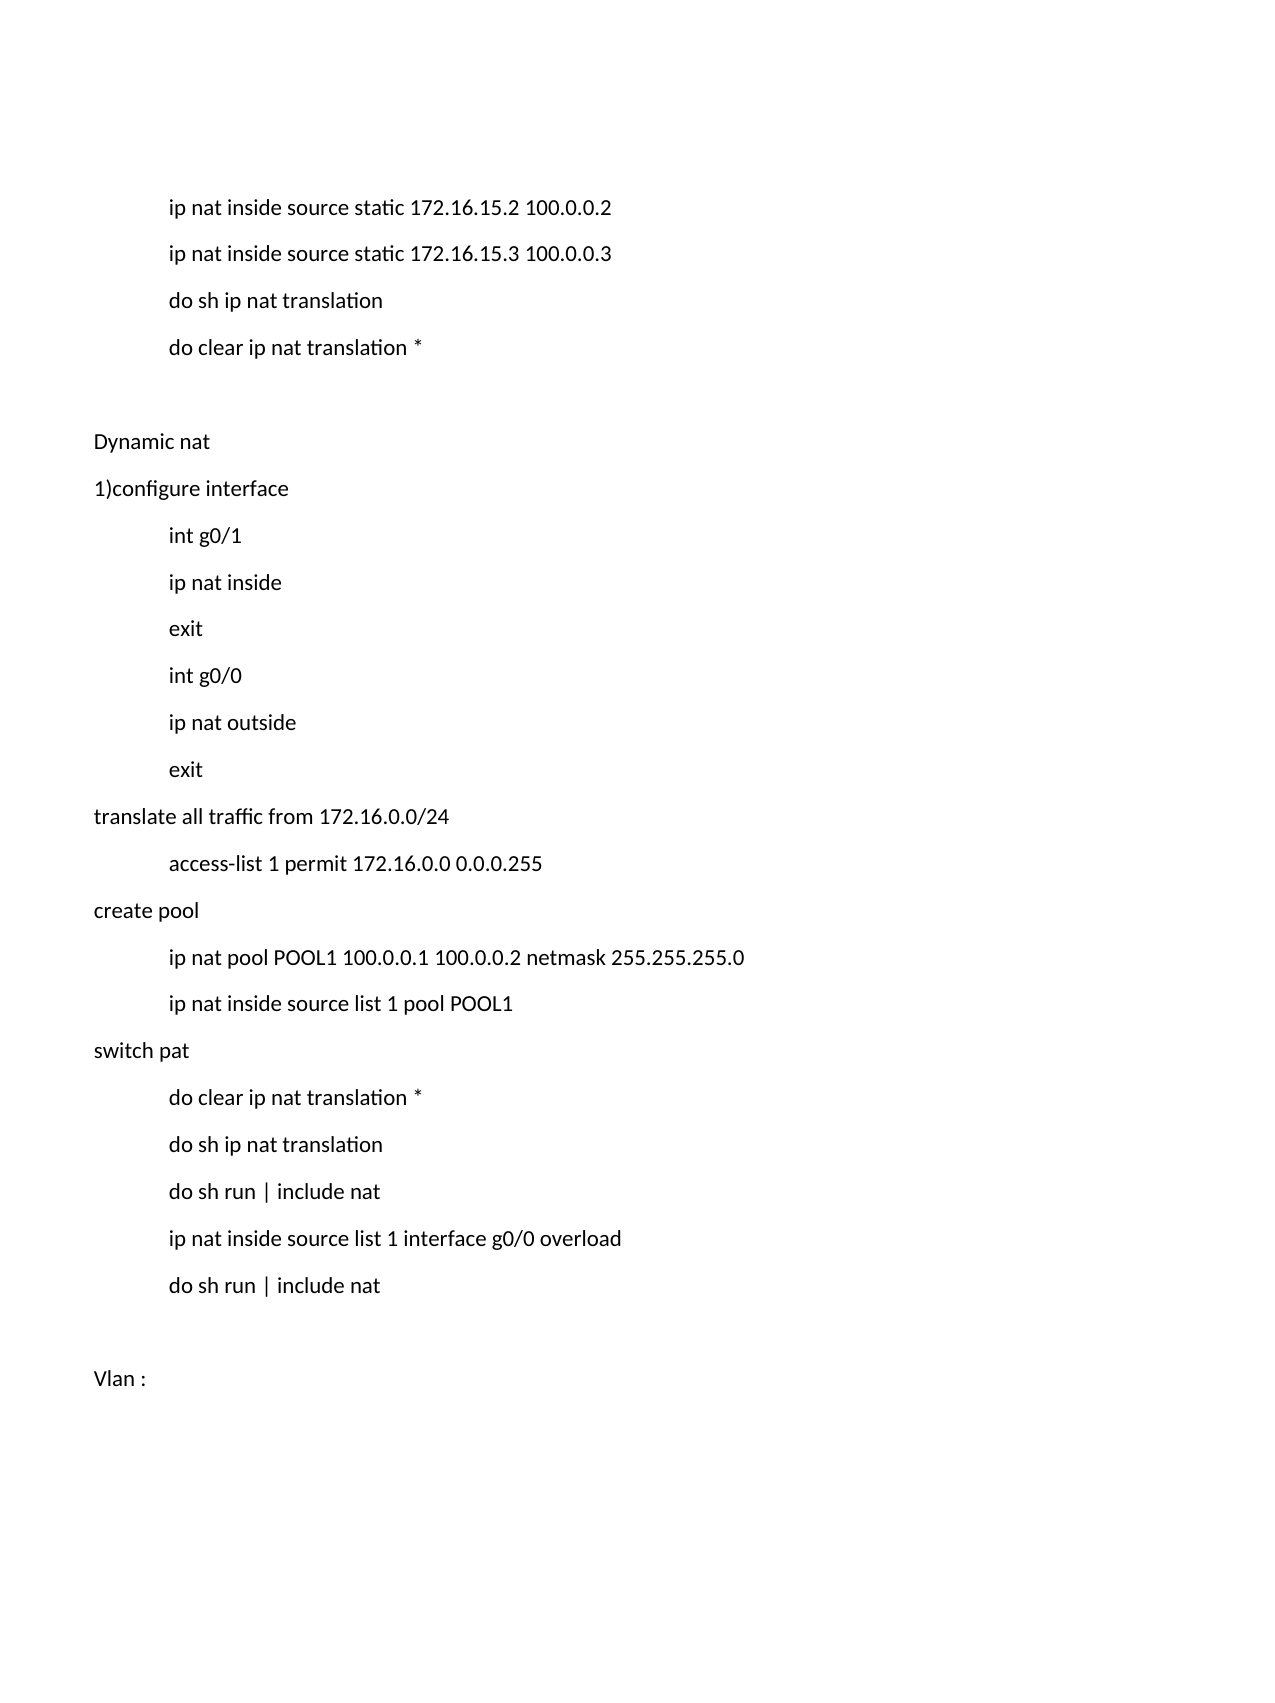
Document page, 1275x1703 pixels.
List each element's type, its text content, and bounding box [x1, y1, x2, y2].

text switch pat [94, 1036, 1181, 1064]
text do sh run | include nat [94, 1177, 1181, 1205]
text create pool [94, 896, 1181, 924]
text do clear ip nat translation * [94, 1083, 1181, 1111]
text ip nat inside source list 1 interface g0/0 overload [94, 1224, 1181, 1252]
text translate all traffic from 172.16.0.0/24 [94, 802, 1181, 830]
text do clear ip nat translation * [94, 333, 1181, 361]
text access-list 1 permit 172.16.0.0 0.0.0.255 [94, 849, 1181, 877]
text ip nat inside source static 172.16.15.2 100.0.0.2 [94, 193, 1181, 221]
text exit [94, 614, 1181, 642]
text Dynamic nat [94, 427, 1181, 455]
text ip nat inside source static 172.16.15.3 100.0.0.3 [94, 239, 1181, 267]
text int g0/0 [94, 661, 1181, 689]
text ip nat pool POOL1 100.0.0.1 100.0.0.2 netmask 255.255.255.0 [94, 943, 1181, 971]
text 1)configure interface [94, 474, 1181, 502]
text int g0/1 [94, 521, 1181, 549]
text do sh ip nat translation [94, 1130, 1181, 1158]
text ip nat inside source list 1 pool POOL1 [94, 989, 1181, 1017]
text do sh run | include nat [94, 1271, 1181, 1299]
text Vlan : [94, 1364, 1181, 1392]
text do sh ip nat translation [94, 286, 1181, 314]
text exit [94, 755, 1181, 783]
text ip nat inside [94, 568, 1181, 596]
text ip nat outside [94, 708, 1181, 736]
